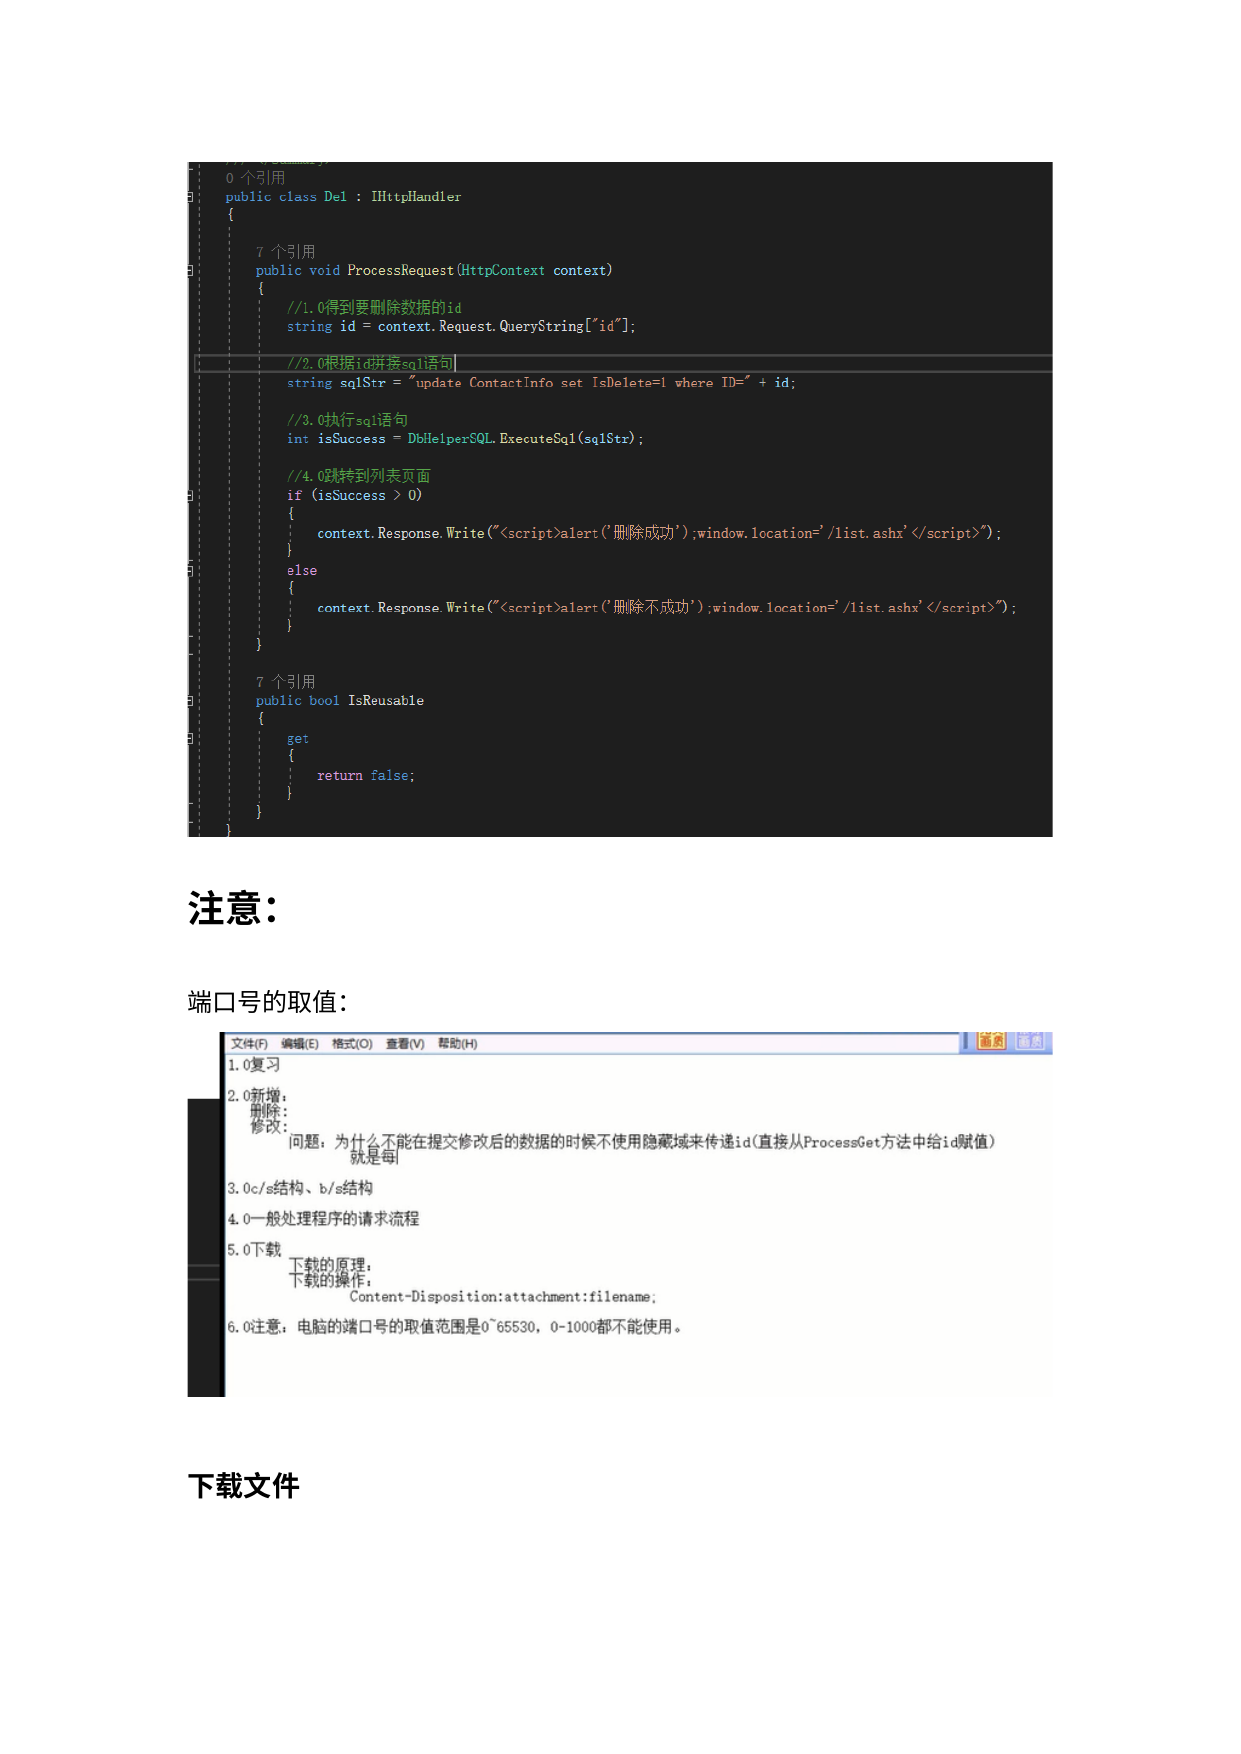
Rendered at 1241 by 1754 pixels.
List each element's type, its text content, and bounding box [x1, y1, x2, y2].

subtitle 下载文件 [187, 1452, 1053, 1517]
picture [187, 162, 1053, 837]
subtitle 注意： [187, 874, 1053, 939]
text 端口号的取值： [187, 968, 1053, 1032]
picture [187, 1032, 1053, 1397]
